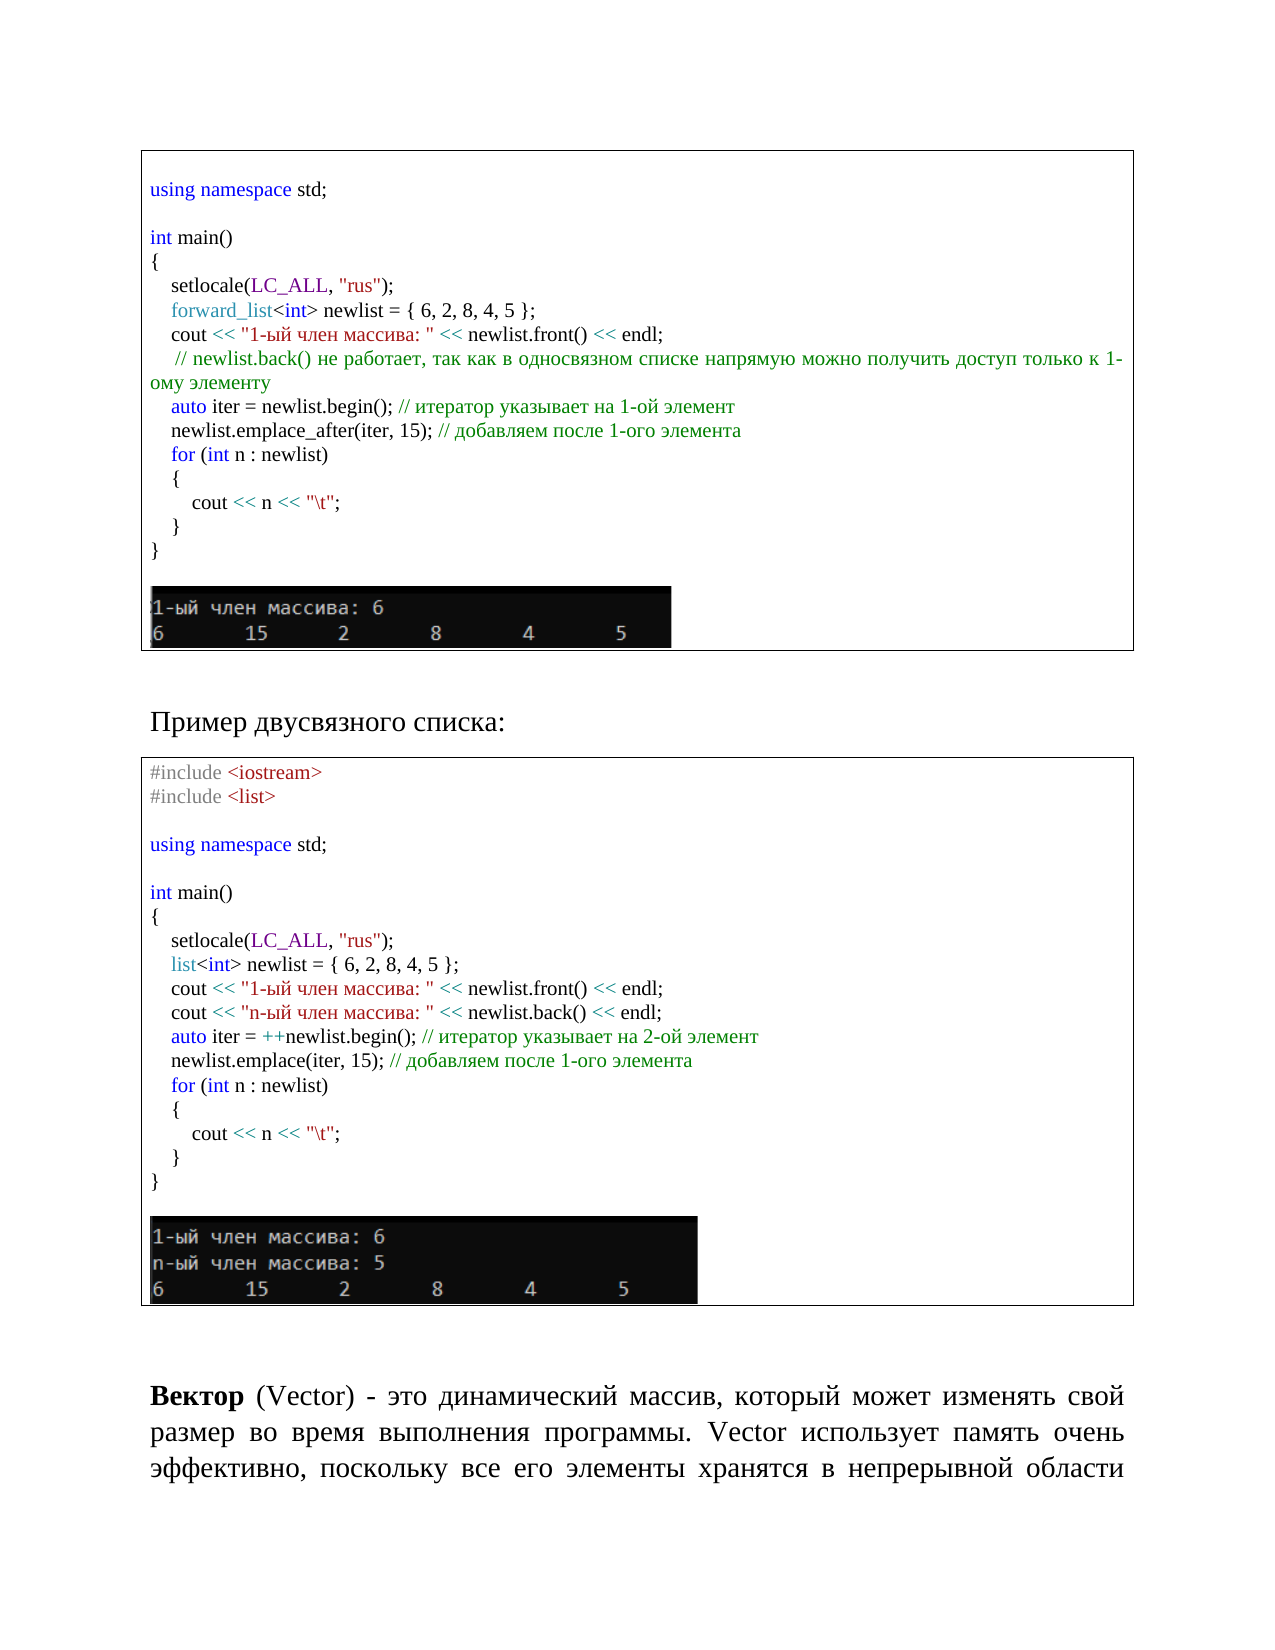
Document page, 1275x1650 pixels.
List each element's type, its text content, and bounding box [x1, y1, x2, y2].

text Пример двусвязного списка: [150, 704, 1125, 737]
picture [150, 1216, 698, 1304]
text auto iter = newlist.begin(); // итератор указывает на 1-ой элемент [150, 394, 1125, 418]
text cout << n << "\t"; [150, 1121, 1125, 1145]
text cout << n << "\t"; [150, 490, 1125, 514]
picture [150, 586, 672, 648]
text } [150, 538, 1125, 562]
text newlist.emplace_after(iter, 15); // добавляем после 1-ого элемента [150, 418, 1125, 442]
text setlocale(LC_ALL, "rus"); [150, 928, 1125, 952]
text int main() [150, 225, 1125, 249]
text #include <list> [150, 784, 1125, 808]
text { [150, 1097, 1125, 1121]
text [150, 1378, 1125, 1484]
text { [150, 249, 1125, 273]
text using namespace std; [150, 177, 1125, 201]
text auto iter = ++newlist.begin(); // итератор указывает на 2-ой элемент [150, 1024, 1125, 1048]
text // newlist.back() не работает, так как в односвязном списке напрямую можно получить доступ только к 1-ому элементу [150, 346, 1125, 394]
text { [150, 904, 1125, 928]
text } [150, 514, 1125, 538]
text cout << "1-ый член массива: " << newlist.front() << endl; [150, 976, 1125, 1000]
text cout << "1-ый член массива: " << newlist.front() << endl; [150, 322, 1125, 346]
text } [150, 1169, 1125, 1193]
text #include <iostream> [142, 758, 1133, 784]
text setlocale(LC_ALL, "rus"); [150, 273, 1125, 297]
text for (int n : newlist) [150, 442, 1125, 466]
text } [150, 1145, 1125, 1169]
text for (int n : newlist) [150, 1072, 1125, 1097]
text int main() [150, 880, 1125, 904]
text { [150, 466, 1125, 490]
text list<int> newlist = { 6, 2, 8, 4, 5 }; [150, 952, 1125, 976]
text cout << "n-ый член массива: " << newlist.back() << endl; [150, 1000, 1125, 1024]
text forward_list<int> newlist = { 6, 2, 8, 4, 5 }; [150, 297, 1125, 322]
text newlist.emplace(iter, 15); // добавляем после 1-ого элемента [150, 1048, 1125, 1072]
text using namespace std; [150, 832, 1125, 856]
